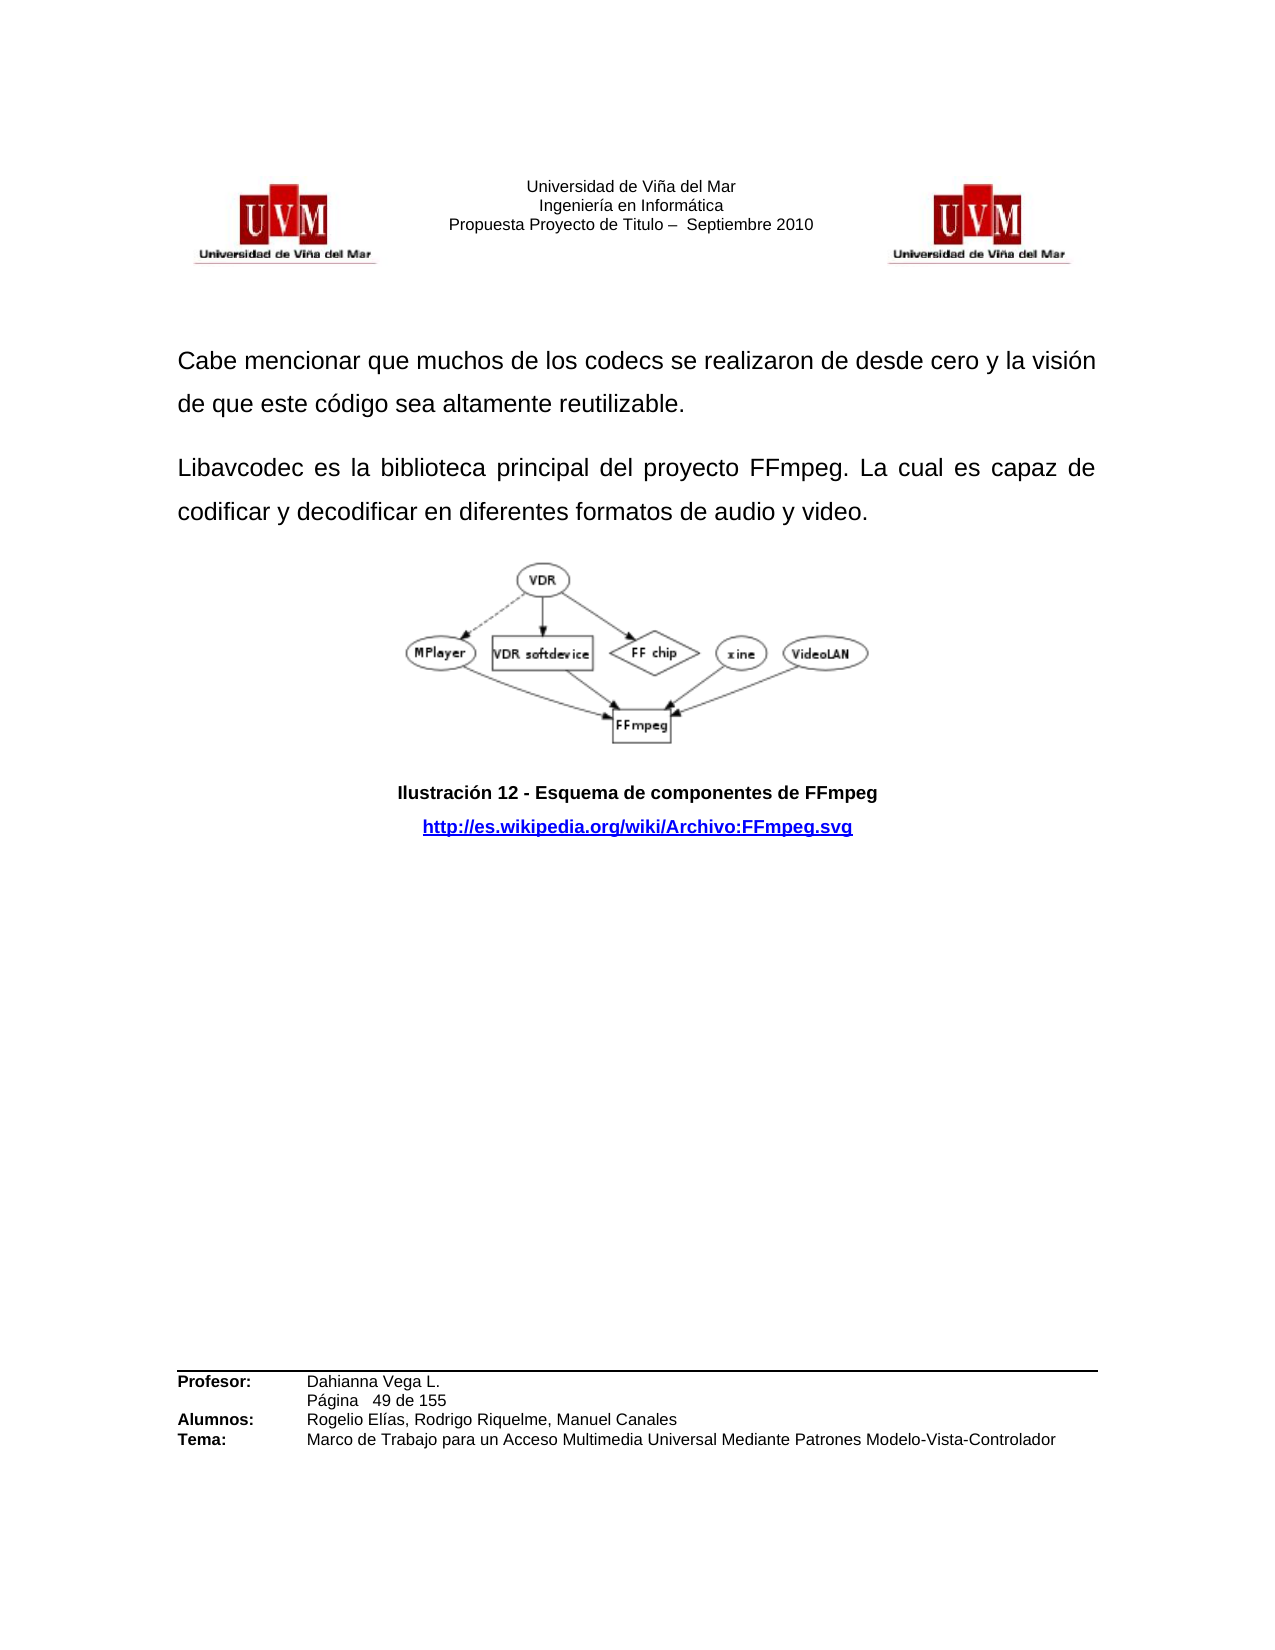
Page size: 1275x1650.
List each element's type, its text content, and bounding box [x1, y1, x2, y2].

text Cabe mencionar que muchos de los codecs se realizaron de desde cero y la visión de que este código sea altamente reutilizable. [177, 346, 1098, 418]
picture [177, 176, 390, 267]
picture [871, 176, 1084, 267]
text Libavcodec es la biblioteca principal del proyecto FFmpeg. La cual es capaz de codificar y decodificar en diferentes formatos de audio y video. [177, 453, 1098, 525]
text Ilustración 12 - Esquema de componentes de FFmpeg [177, 782, 1098, 803]
picture [403, 560, 872, 747]
text http://es.wikipedia.org/wiki/Archivo:FFmpeg.svg [177, 816, 1098, 837]
